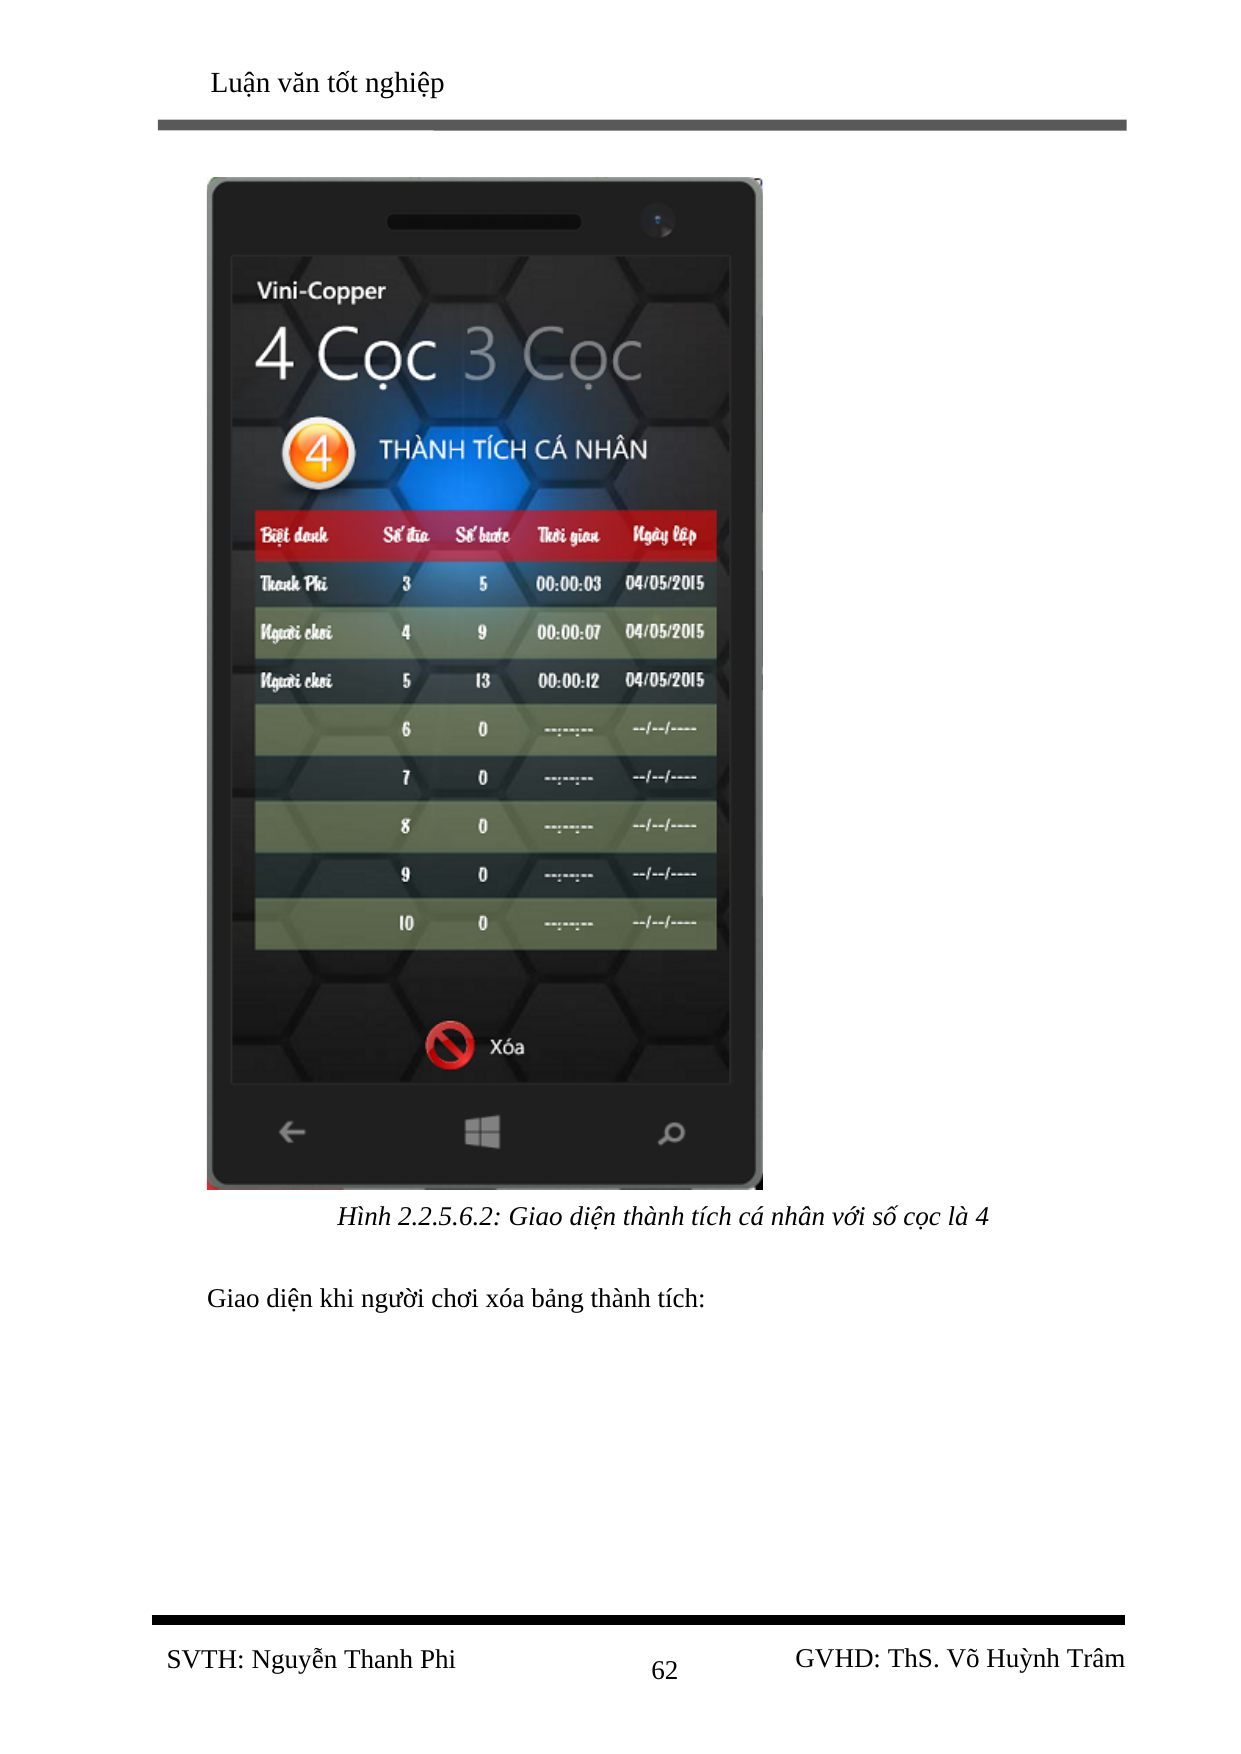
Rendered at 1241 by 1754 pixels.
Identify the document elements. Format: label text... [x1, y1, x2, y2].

picture [206, 177, 763, 1190]
text Giao diện khi người chơi xóa bảng thành tích: [207, 1283, 1117, 1314]
text Hình 2.2.5.6.2: Giao diện thành tích cá nhân với số cọc là 4 [207, 1200, 1122, 1231]
